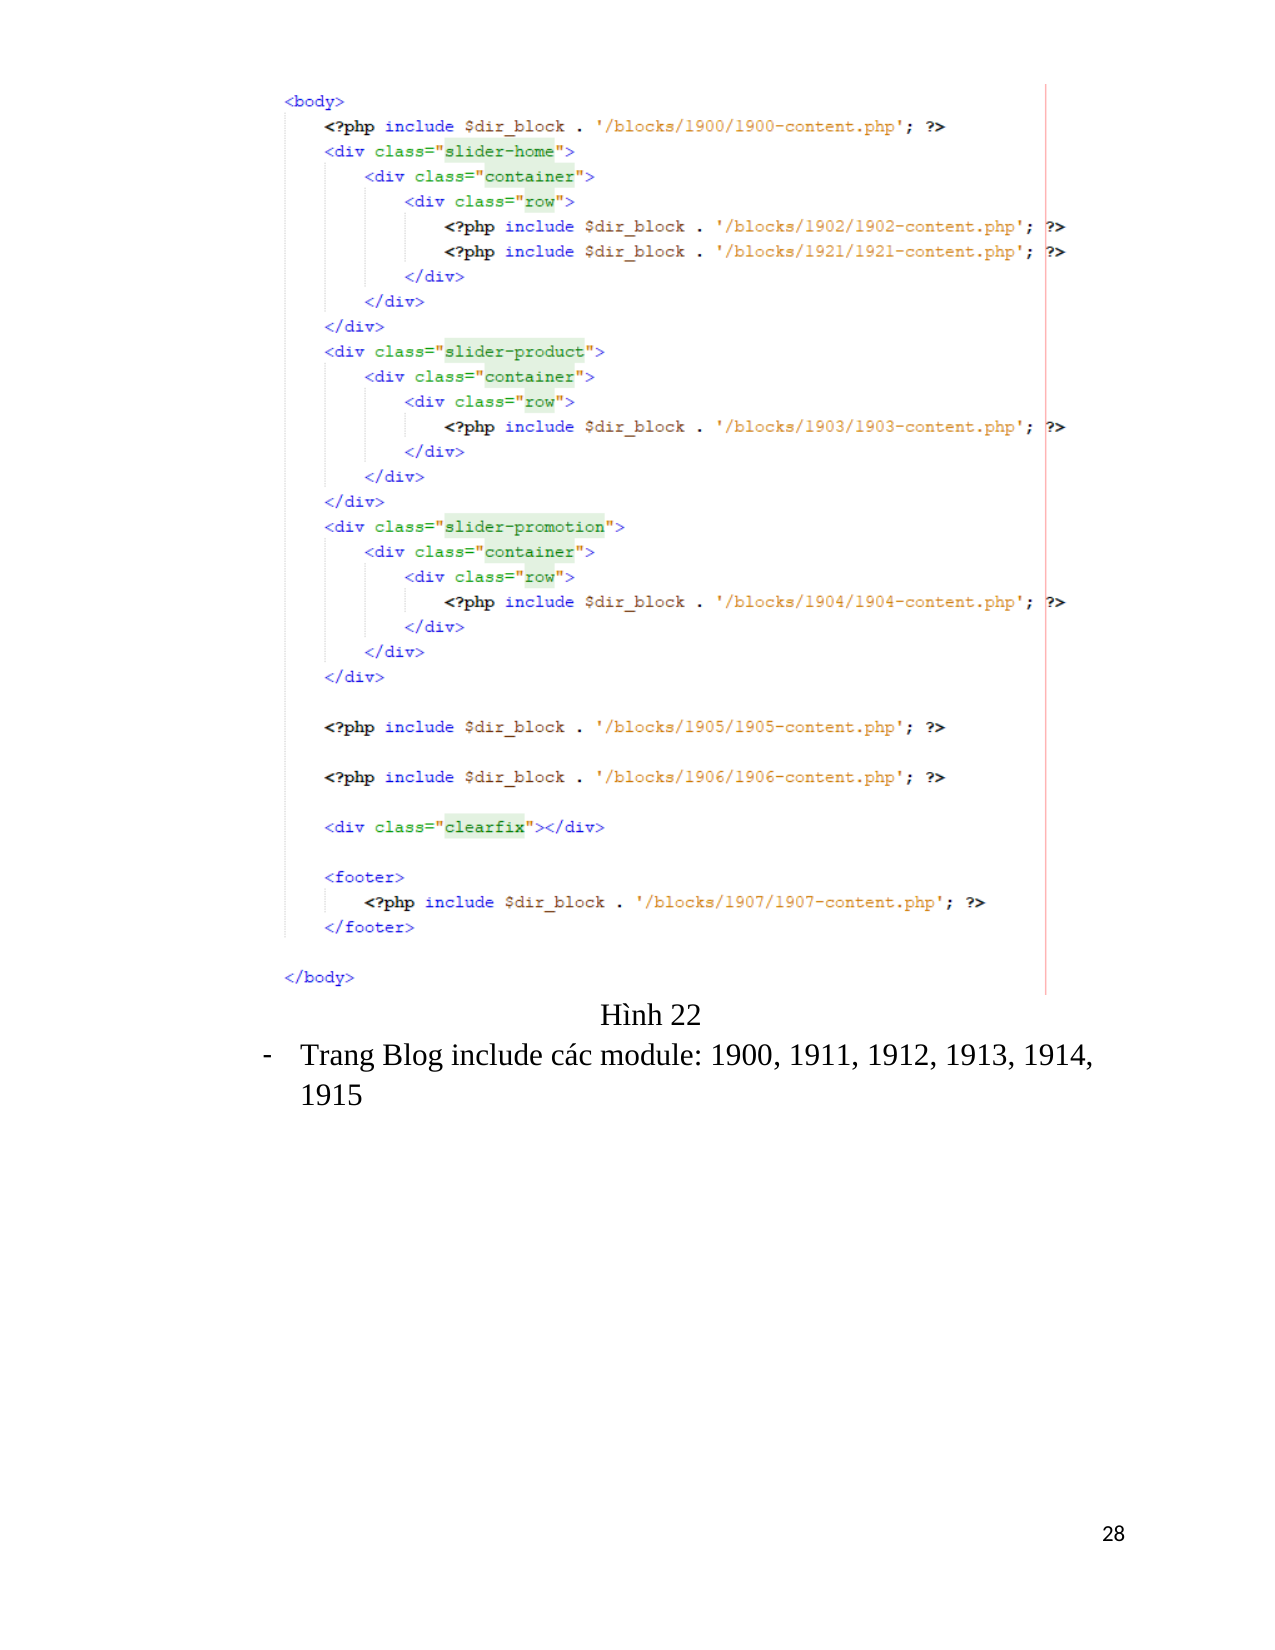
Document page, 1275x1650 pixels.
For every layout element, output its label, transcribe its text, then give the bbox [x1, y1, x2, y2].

list Hình 22 [262, 997, 1125, 1033]
list Trang Blog include các module: 1900, 1911, 1912, 1913, 1914, 1915 [262, 1035, 1125, 1112]
picture [262, 84, 1124, 995]
